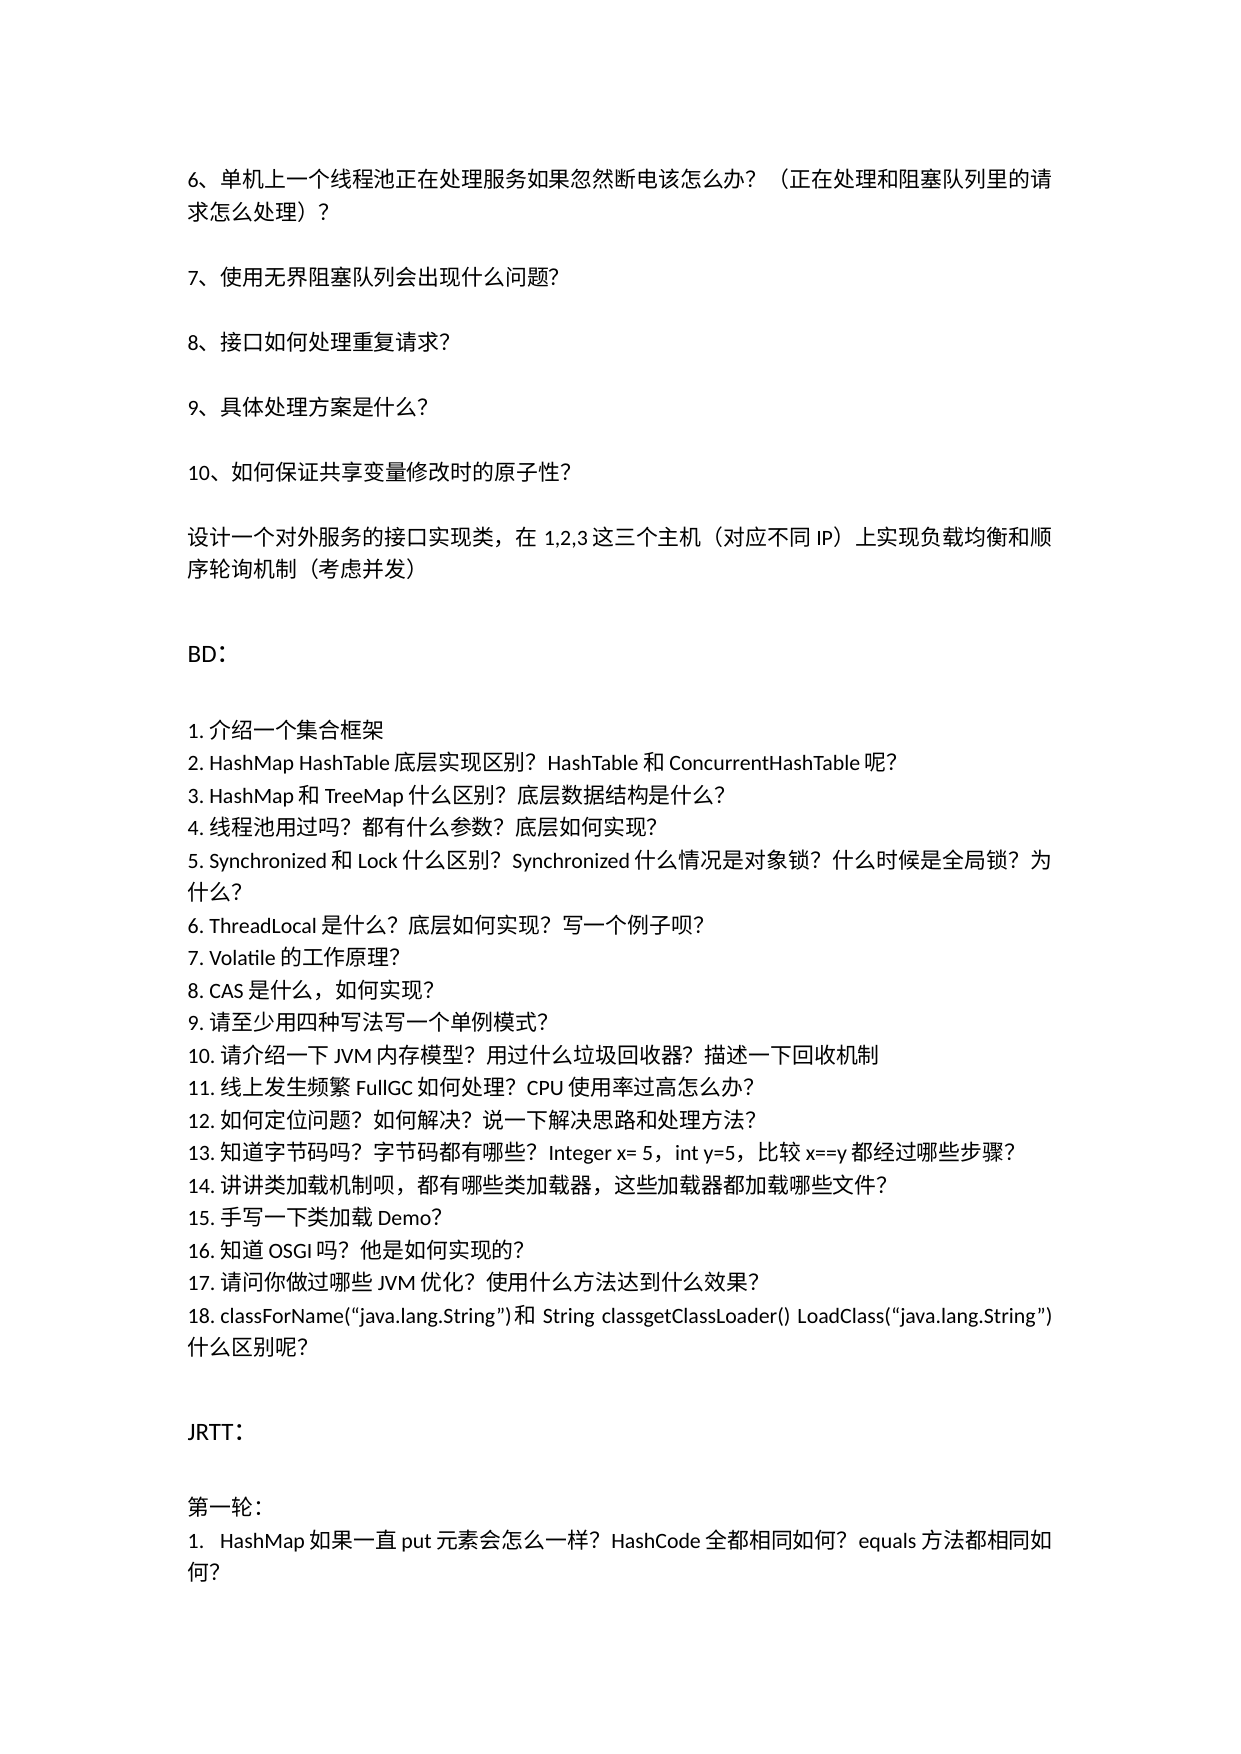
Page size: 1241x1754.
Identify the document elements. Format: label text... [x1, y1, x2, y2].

list 讲讲类加载机制呗，都有哪些类加载器，这些加载器都加载哪些文件？ [187, 1167, 1053, 1200]
list 请介绍一下JVM内存模型？用过什么垃圾回收器？描述一下回收机制 [187, 1037, 1053, 1070]
list 线程池用过吗？都有什么参数？底层如何实现？ [187, 810, 1053, 842]
list 请至少用四种写法写一个单例模式？ [187, 1005, 1053, 1037]
list 知道OSGI吗？他是如何实现的？ [187, 1232, 1053, 1265]
list Volatile的工作原理？ [187, 940, 1053, 972]
list Synchronized和Lock什么区别？Synchronized什么情况是对象锁？什么时候是全局锁？为什么？ [187, 842, 1053, 907]
subtitle JRTT： [187, 1397, 1053, 1462]
list 请问你做过哪些JVM优化？使用什么方法达到什么效果？ [187, 1265, 1053, 1297]
list 介绍一个集合框架 [187, 712, 1053, 745]
list 10、如何保证共享变量修改时的原子性？ [187, 454, 1053, 487]
list classForName(“java.lang.String”)和String classgetClassLoader() LoadClass(“java.lang.String”)什么区别呢？ [187, 1297, 1053, 1362]
list 知道字节码吗？字节码都有哪些？Integer x= 5，int y=5，比较x==y都经过哪些步骤？ [187, 1135, 1053, 1167]
list 7、使用无界阻塞队列会出现什么问题？ [187, 259, 1053, 292]
list 线上发生频繁FullGC如何处理？CPU使用率过高怎么办？ [187, 1070, 1053, 1102]
list HashMap和TreeMap什么区别？底层数据结构是什么？ [187, 777, 1053, 810]
list 如何定位问题？如何解决？说一下解决思路和处理方法？ [187, 1102, 1053, 1135]
list ThreadLocal是什么？底层如何实现？写一个例子呗？ [187, 907, 1053, 940]
list CAS是什么，如何实现？ [187, 972, 1053, 1005]
list 手写一下类加载Demo？ [187, 1200, 1053, 1232]
list 9、具体处理方案是什么？ [187, 389, 1053, 422]
list 设计一个对外服务的接口实现类，在1,2,3这三个主机（对应不同IP）上实现负载均衡和顺序轮询机制（考虑并发） [187, 519, 1053, 584]
list HashMap HashTable底层实现区别？HashTable和ConcurrentHashTable呢？ [187, 745, 1053, 777]
subtitle BD： [187, 619, 1053, 684]
list 6、单机上一个线程池正在处理服务如果忽然断电该怎么办？（正在处理和阻塞队列里的请求怎么处理）？ [187, 162, 1053, 227]
list 8、接口如何处理重复请求？ [187, 324, 1053, 357]
list HashMap如果一直put元素会怎么一样？HashCode全都相同如何？equals 方法都相同如何？ [187, 1522, 1053, 1587]
list 第一轮： [187, 1490, 1053, 1522]
